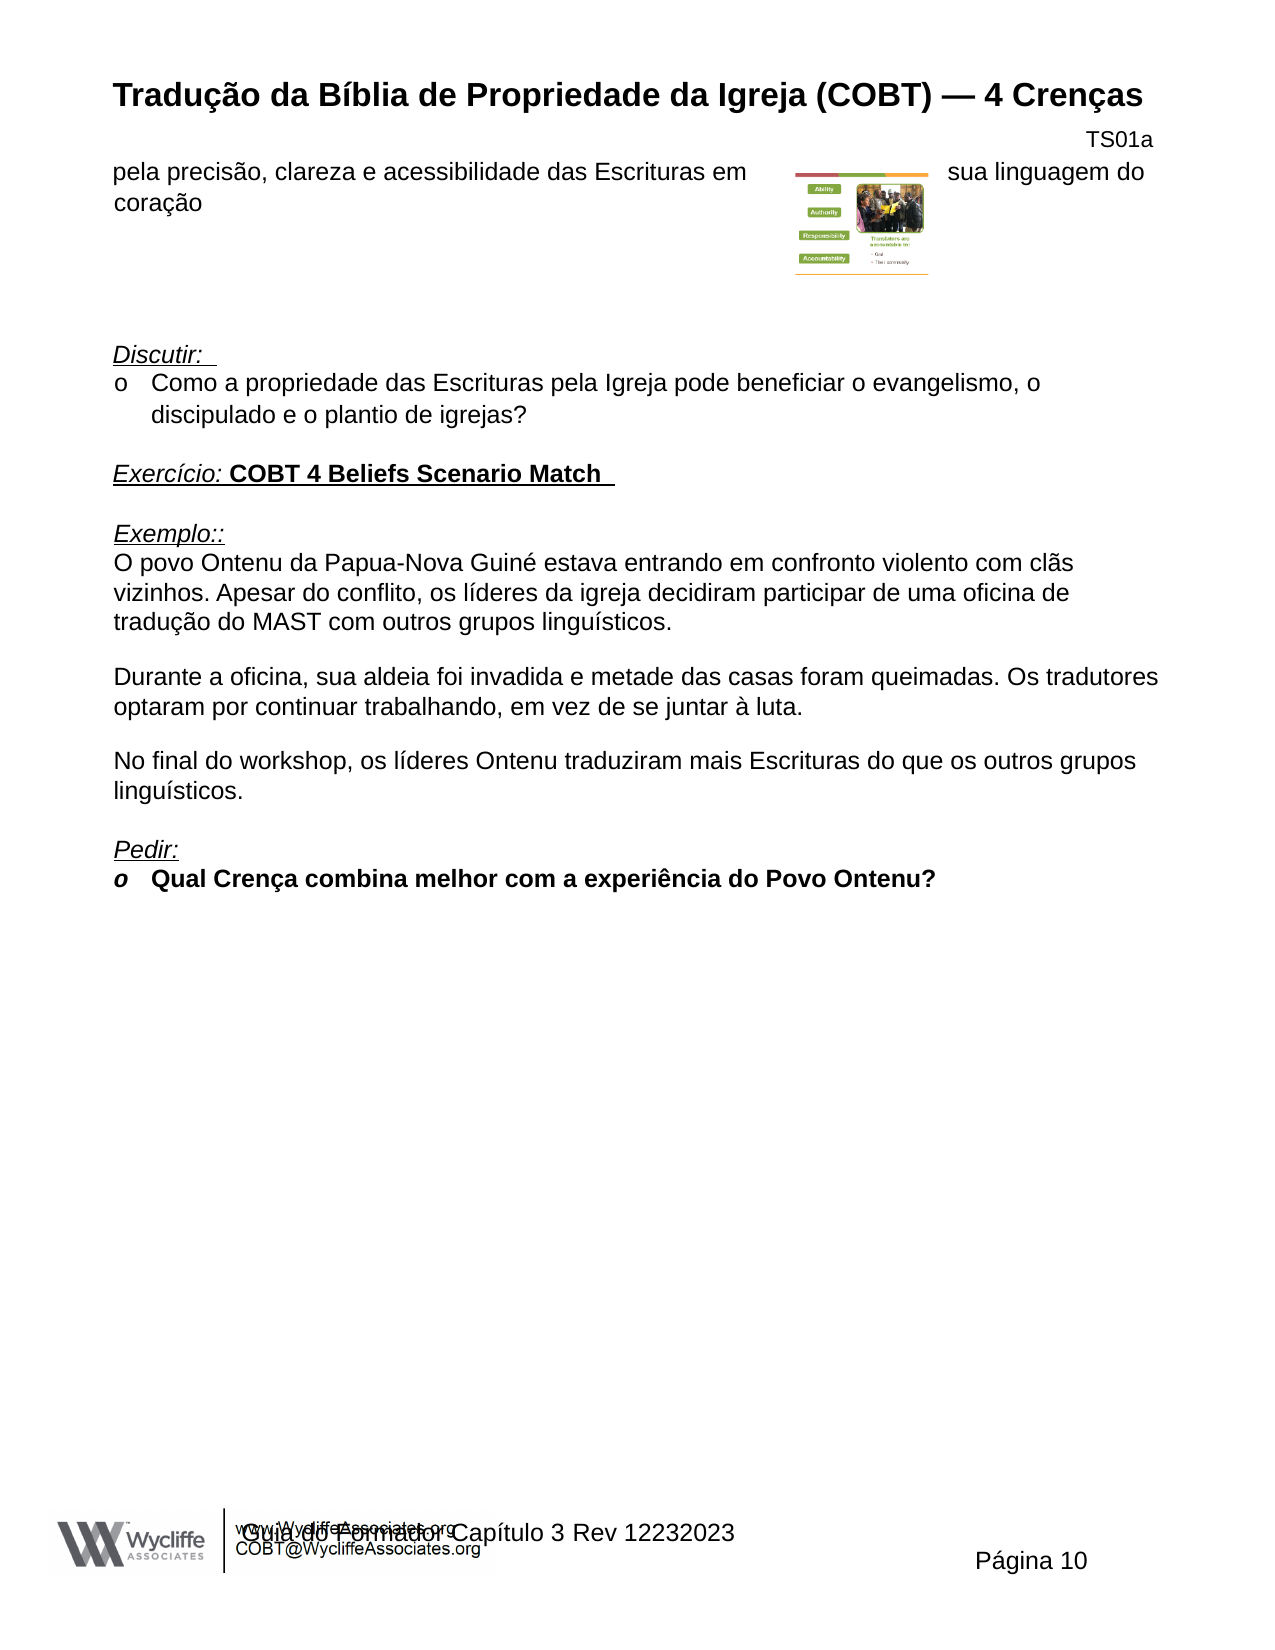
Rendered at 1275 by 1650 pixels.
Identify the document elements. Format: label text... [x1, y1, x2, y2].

text Pedir: [113, 835, 1162, 863]
text Exemplo:: [113, 518, 1162, 547]
text Discutir: [112, 340, 1162, 368]
picture [45, 1507, 498, 1574]
picture [793, 173, 929, 274]
text No final do workshop, os líderes Ontenu traduziram mais Escrituras do que os outros grupos linguísticos. [113, 746, 1162, 804]
text Durante a oficina, sua aldeia foi invadida e metade das casas foram queimadas. Os tradutores optaram por continuar trabalhando, em vez de se juntar à luta. [113, 662, 1162, 720]
text Exercício: COBT 4 Beliefs Scenario Match [112, 459, 1162, 488]
text O povo Ontenu da Papua-Nova Guiné estava entrando em confronto violento com clãs vizinhos. Apesar do conflito, os líderes da igreja decidiram participar de uma oficina de tradução do MAST com outros grupos linguísticos. [113, 548, 1162, 636]
text pela precisão, clareza e acessibilidade das Escrituras em sua linguagem do coração [112, 157, 1162, 216]
list Qual Crença combina melhor com a experiência do Povo Ontenu? [113, 864, 1162, 895]
list Como a propriedade das Escrituras pela Igreja pode beneficiar o evangelismo, o discipulado e o plantio de igrejas? [113, 368, 1162, 429]
